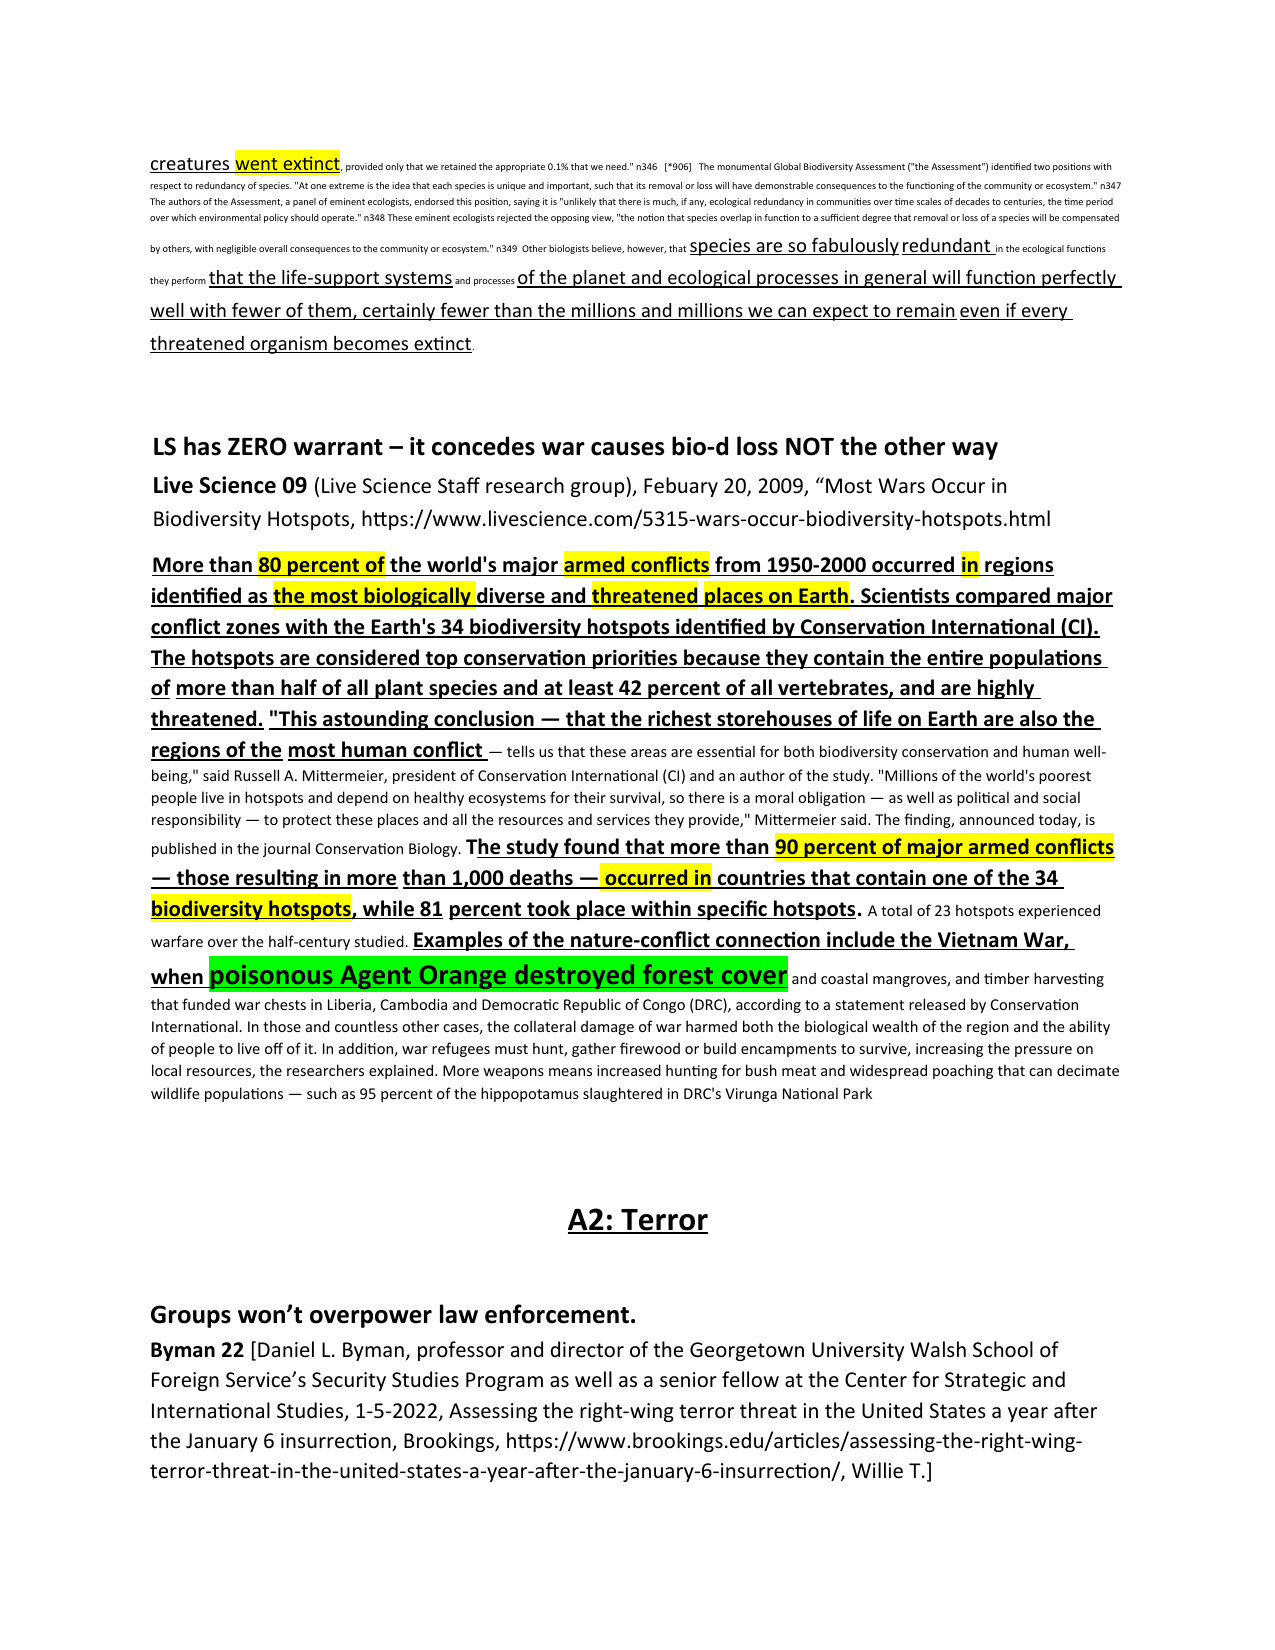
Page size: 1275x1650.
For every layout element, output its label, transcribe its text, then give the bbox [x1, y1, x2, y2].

subtitle LS has ZERO warrant – it concedes war causes bio-d loss NOT the other way [152, 429, 1119, 463]
text Byman 22 [Daniel L. Byman, professor and director of the Georgetown University Walsh School of Foreign Service’s Security Studies Program as well as a senior fellow at the Center for Strategic and International Studies, 1-5-2022, Assessing the right-wing terror threat in the United States a year after the January 6 insurrection, Brookings, https://www.brookings.edu/articles/assessing-the-right-wing-terror-threat-in-the-united-states-a-year-after-the-january-6-insurrection/, Willie T.] [150, 1335, 1125, 1484]
subtitle A2: Terror [151, 1197, 1125, 1238]
subtitle Groups won’t overpower law enforcement. [150, 1297, 1119, 1330]
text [150, 150, 1125, 355]
text Live Science 09 (Live Science Staff research group), Febuary 20, 2009, “Most Wars Occur in Biodiversity Hotspots, https://www.livescience.com/5315-wars-occur-biodiversity-hotspots.html [152, 469, 1101, 532]
text More than 80 percent of the world's major armed conflicts from 1950-2000 occurred in regions identified as the most biologically diverse and threatened places on Earth. Scientists compared major conflict zones with the Earth's 34 biodiversity hotspots identified by Conservation International (CI). The hotspots are considered top conservation priorities because they contain the entire populations of more than half of all plant species and at least 42 percent of all vertebrates, and are highly threatened. "This astounding conclusion — that the richest storehouses of life on Earth are also the regions of the most human conflict — tells us that these areas are essential for both biodiversity conservation and human well-being," said Russell A. Mittermeier, president of Conservation International (CI) and an author of the study. "Millions of the world's poorest people live in hotspots and depend on healthy ecosystems for their survival, so there is a moral obligation — as well as political and social responsibility — to protect these places and all the resources and services they provide," Mittermeier said. The finding, announced today, is published in the journal Conservation Biology. The study found that more than 90 percent of major armed conflicts — those resulting in more than 1,000 deaths — occurred in countries that contain one of the 34 biodiversity hotspots, while 81 percent took place within specific hotspots. A total of 23 hotspots experienced warfare over the half-century studied. Examples of the nature-conflict connection include the Vietnam War, when poisonous Agent Orange destroyed forest cover and coastal mangroves, and timber harvesting that funded war chests in Liberia, Cambodia and Democratic Republic of Congo (DRC), according to a statement released by Conservation International. In those and countless other cases, the collateral damage of war harmed both the biological wealth of the region and the ability of people to live off of it. In addition, war refugees must hunt, gather firewood or build encampments to survive, increasing the pressure on local resources, the researchers explained. More weapons means increased hunting for bush meat and widespread poaching that can decimate wildlife populations — such as 95 percent of the hippopotamus slaughtered in DRC's Virunga National Park [151, 551, 1123, 1103]
